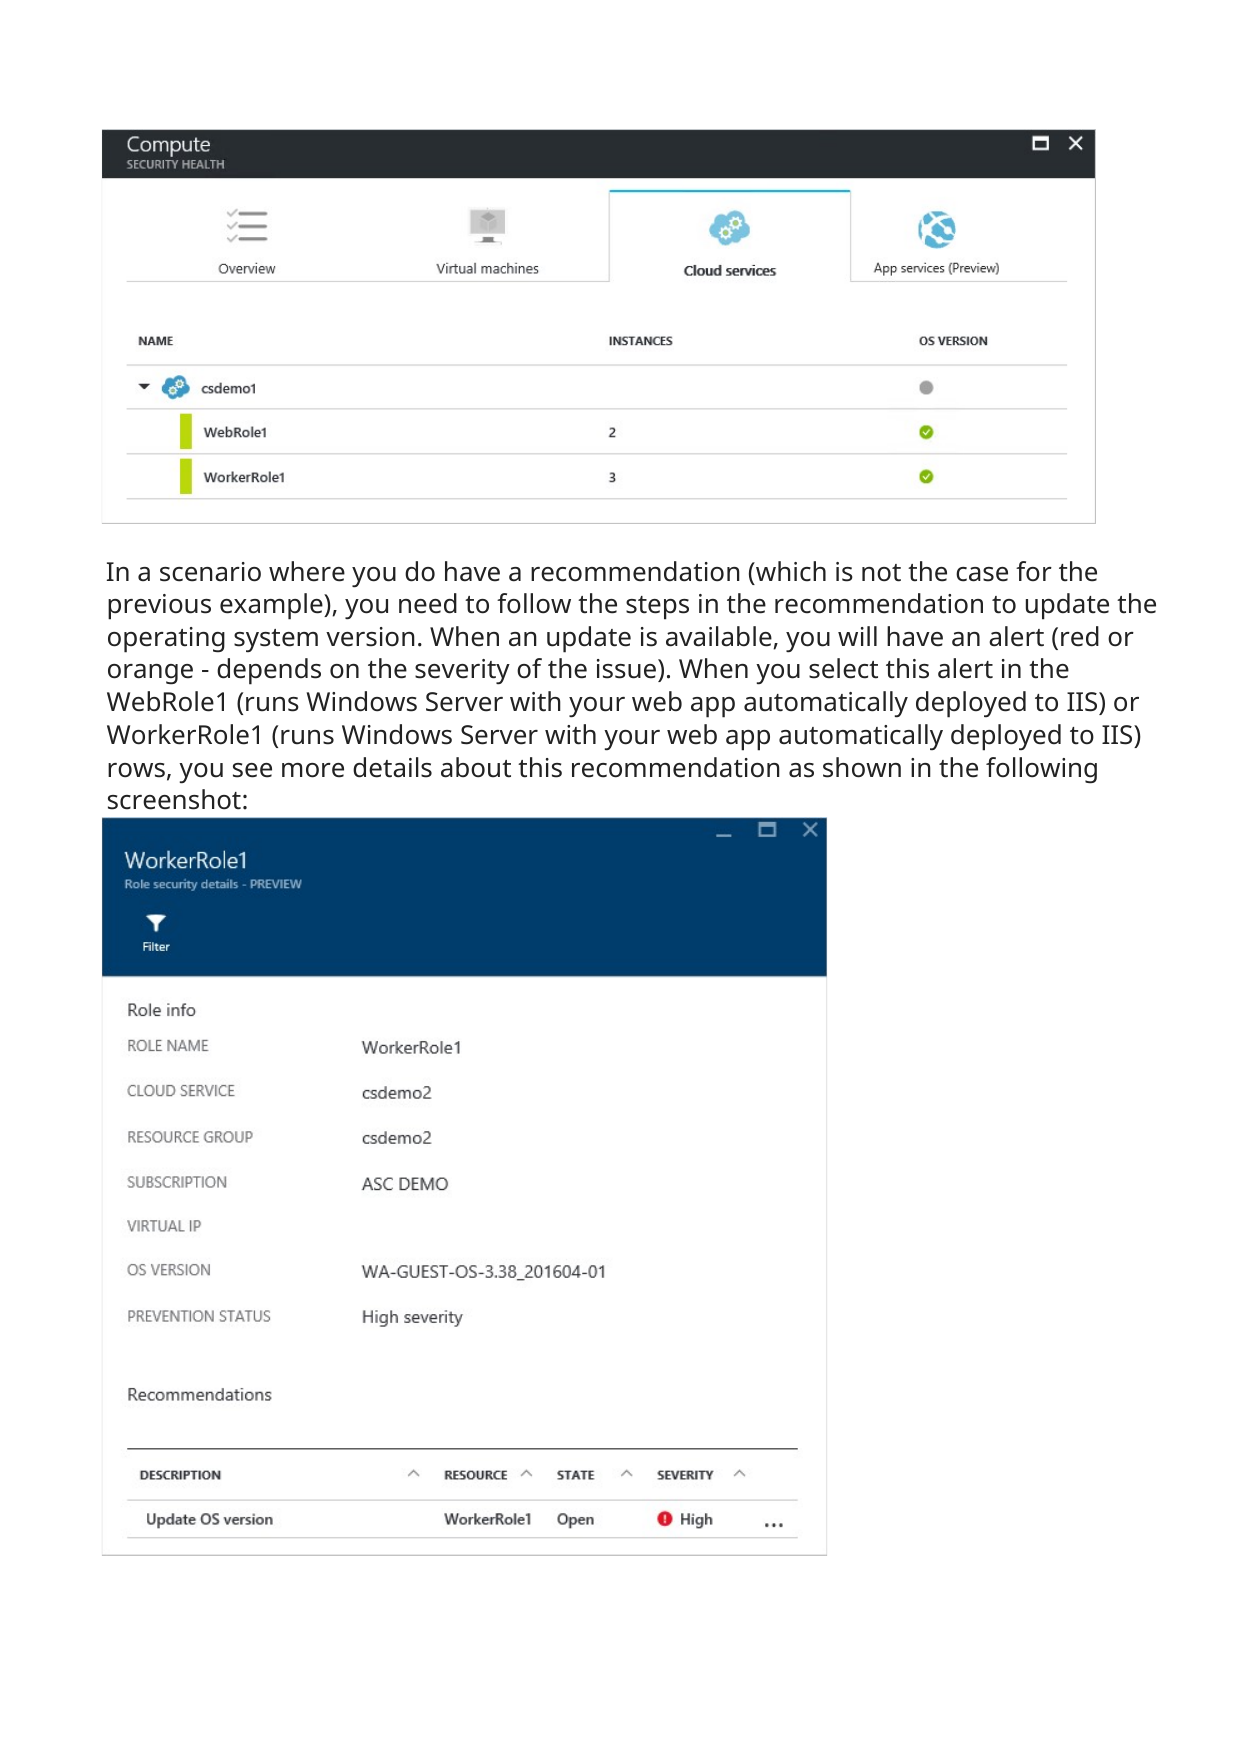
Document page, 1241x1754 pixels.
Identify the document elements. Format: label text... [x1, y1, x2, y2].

text In a scenario where you do have a recommendation (which is not the case for the previous example), you need to follow the steps in the recommendation to update the operating system version. When an update is available, you will have an alert (red or orange - depends on the severity of the issue). When you select this alert in the WebRole1 (runs Windows Server with your web app automatically deployed to IIS) or WorkerRole1 (runs Windows Server with your web app automatically deployed to IIS) rows, you see more details about this recommendation as shown in the following screenshot: [106, 556, 1184, 817]
picture [101, 129, 1096, 524]
picture [101, 817, 828, 1556]
